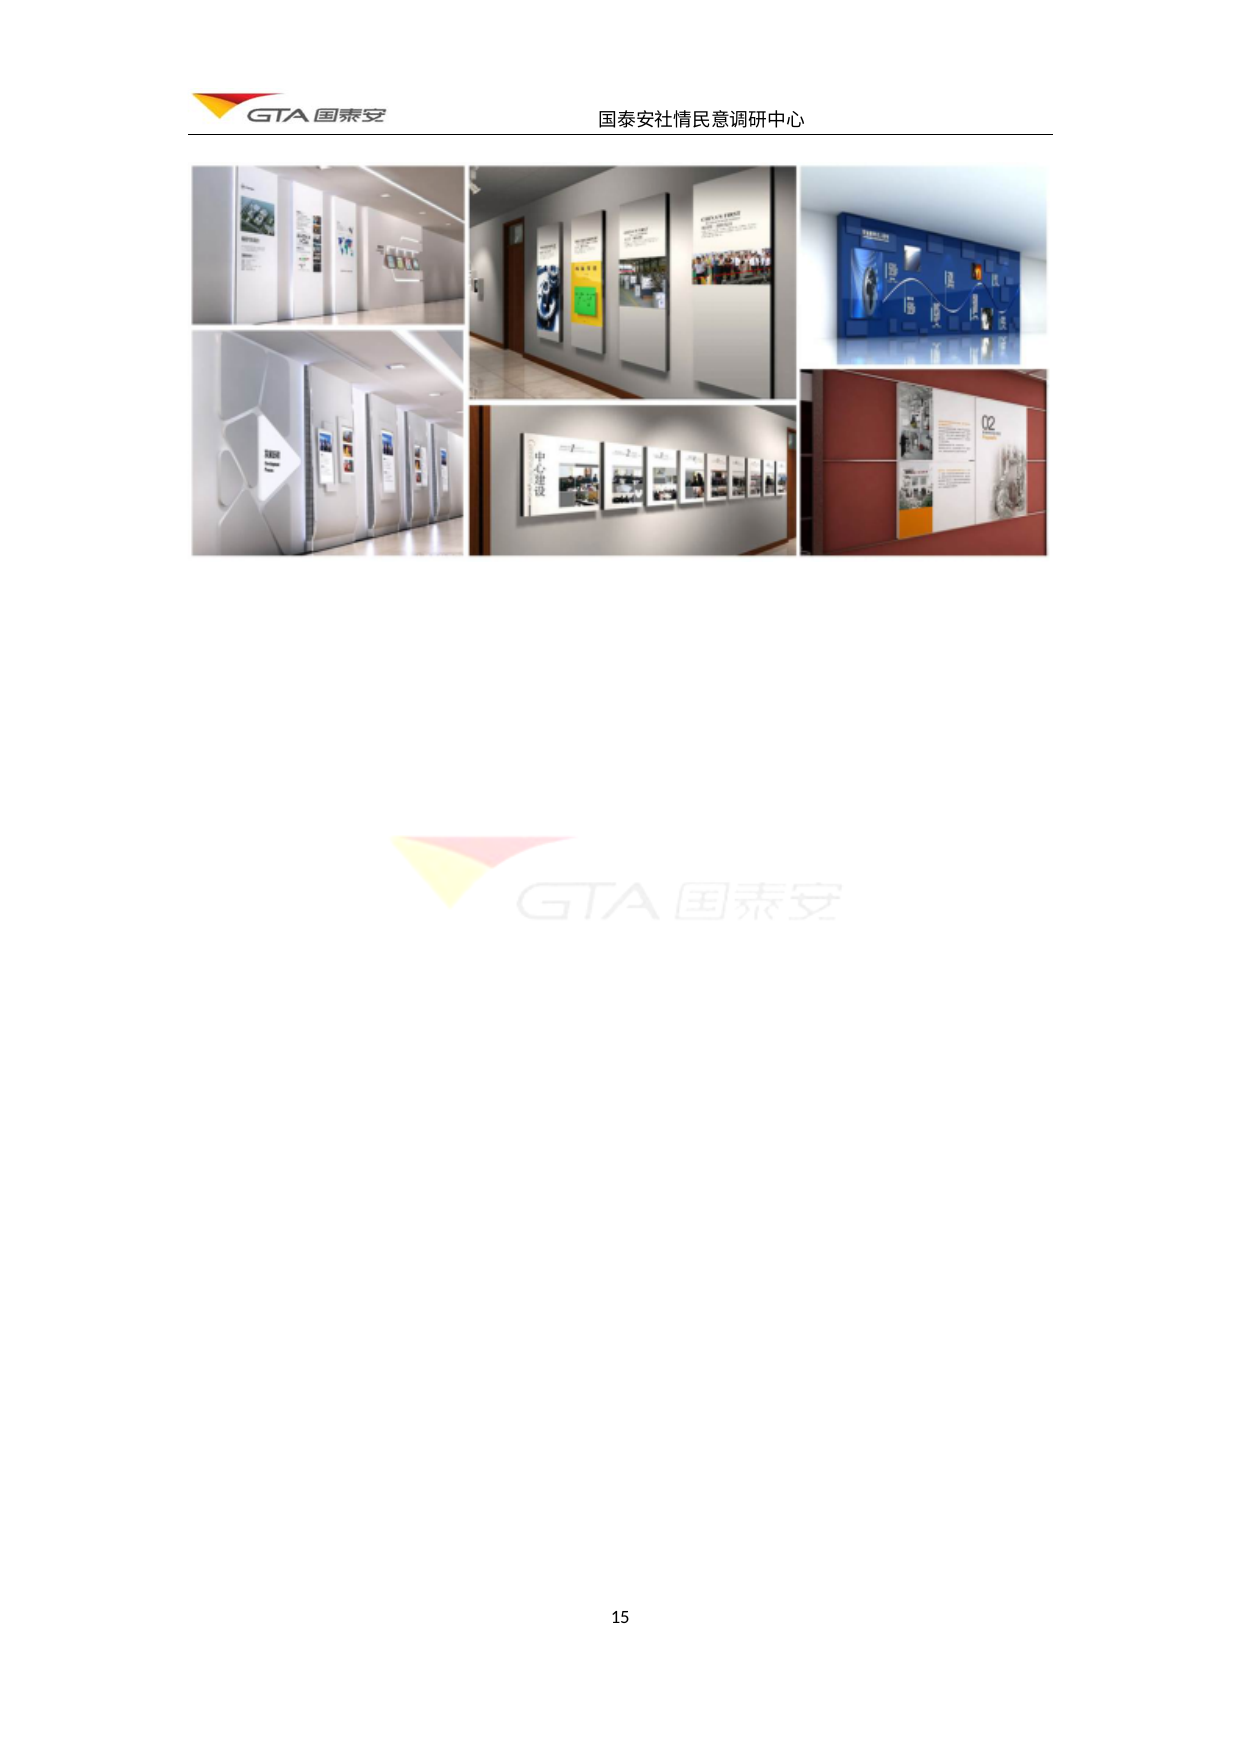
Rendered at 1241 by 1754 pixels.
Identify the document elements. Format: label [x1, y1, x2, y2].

picture [187, 162, 1053, 562]
picture [187, 88, 395, 126]
